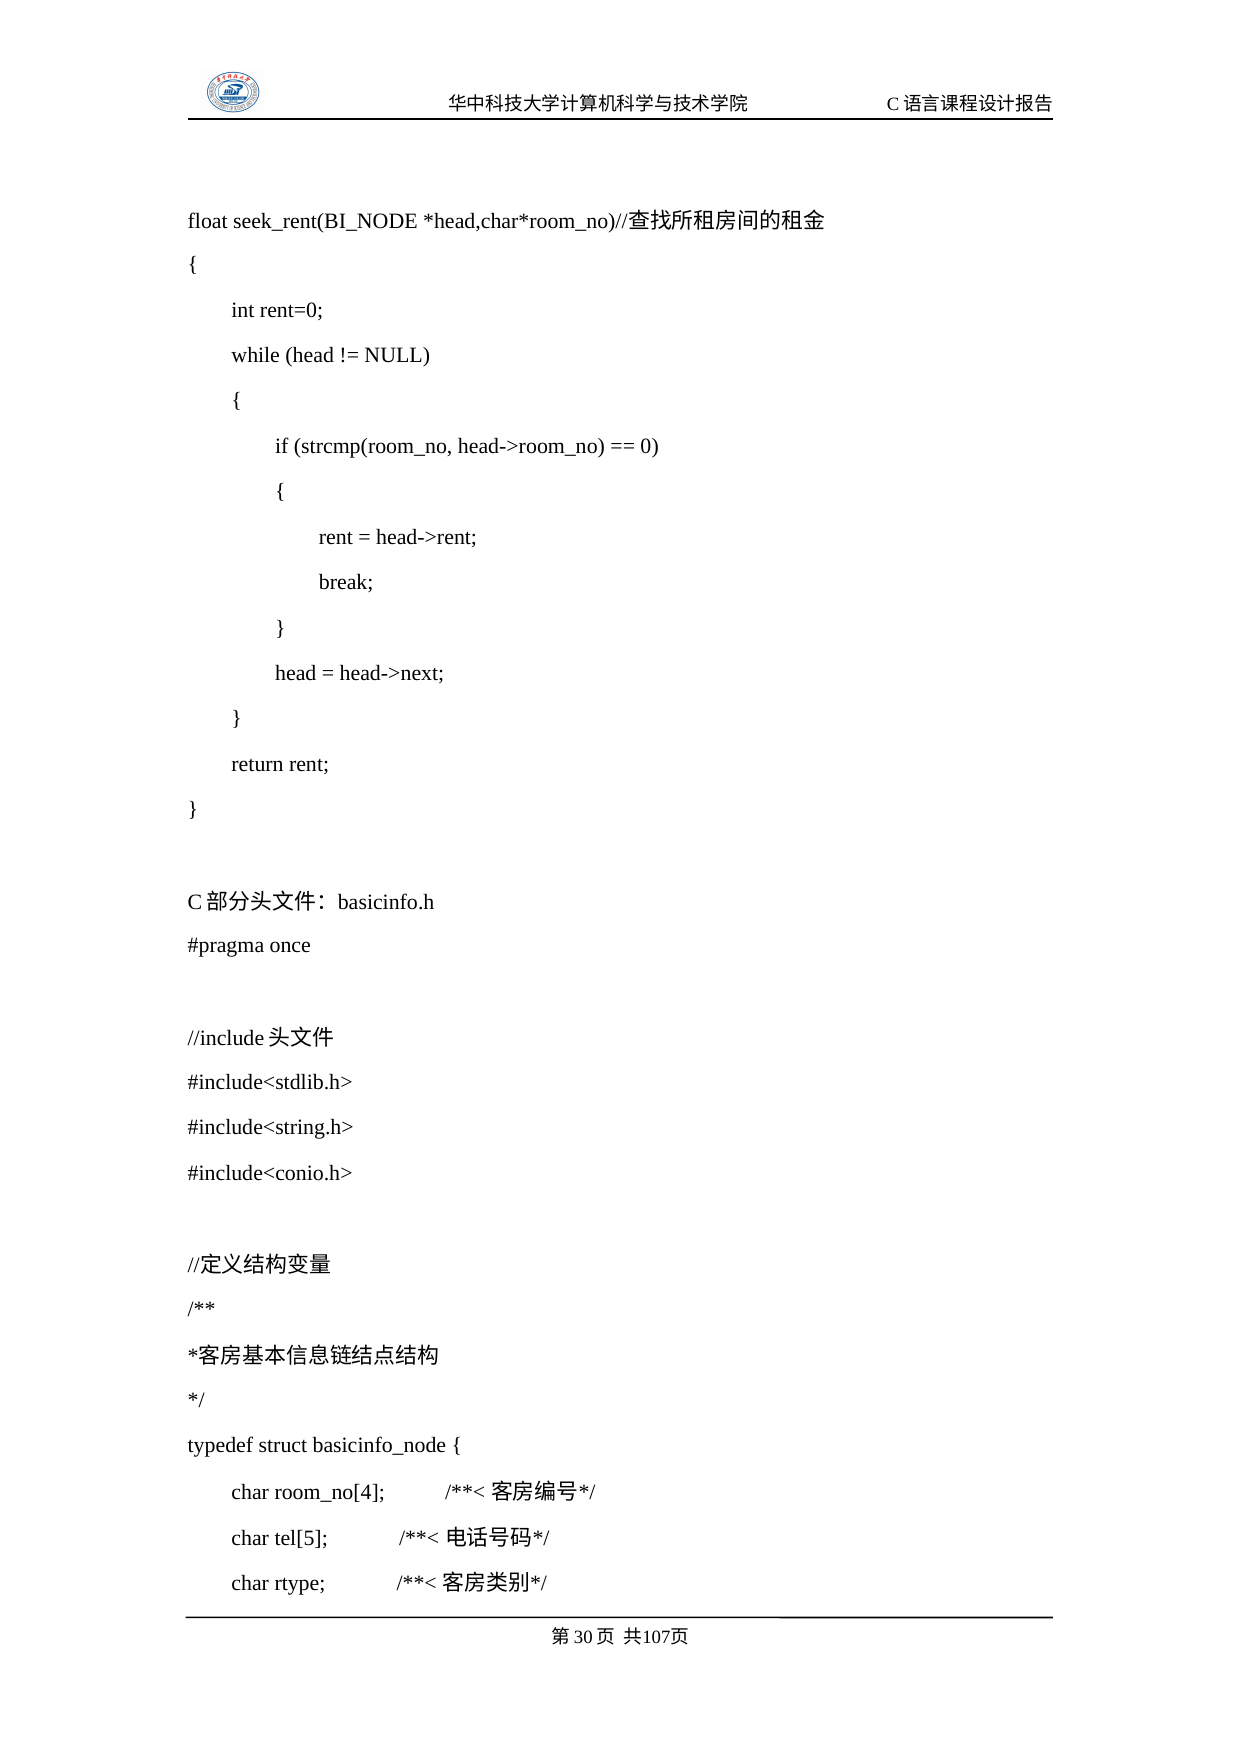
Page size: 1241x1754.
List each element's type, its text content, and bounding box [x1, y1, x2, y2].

text } [187, 695, 1053, 741]
text rent = head->rent; [187, 514, 1053, 559]
text #pragma once [187, 922, 1053, 968]
text { [187, 241, 1053, 287]
text } [187, 786, 1053, 832]
text //include头文件 [187, 1013, 1053, 1059]
text int rent=0; [187, 287, 1053, 332]
picture [200, 70, 264, 113]
text #include<conio.h> [187, 1149, 1053, 1195]
text { [187, 468, 1053, 514]
text //定义结构变量 [187, 1240, 1053, 1286]
text *客房基本信息链结点结构 [187, 1331, 1053, 1377]
text char room_no[4]; /**< 客房编号*/ [187, 1467, 1053, 1513]
text C部分头文件：basicinfo.h [187, 877, 1053, 922]
text #include<stdlib.h> [187, 1059, 1053, 1104]
text char tel[5]; /**< 电话号码*/ [187, 1513, 1053, 1558]
text if (strcmp(room_no, head->room_no) == 0) [187, 423, 1053, 468]
text head = head->next; [187, 650, 1053, 695]
text { [187, 377, 1053, 423]
text while (head != NULL) [187, 332, 1053, 377]
text float seek_rent(BI_NODE *head,char*room_no)//查找所租房间的租金 [187, 196, 1053, 241]
text return rent; [187, 741, 1053, 786]
text /** [187, 1286, 1053, 1331]
text typedef struct basicinfo_node { [187, 1422, 1053, 1467]
text break; [187, 559, 1053, 604]
text char rtype; /**< 客房类别*/ [187, 1558, 1053, 1604]
text #include<string.h> [187, 1104, 1053, 1149]
text } [187, 604, 1053, 650]
text */ [187, 1377, 1053, 1422]
